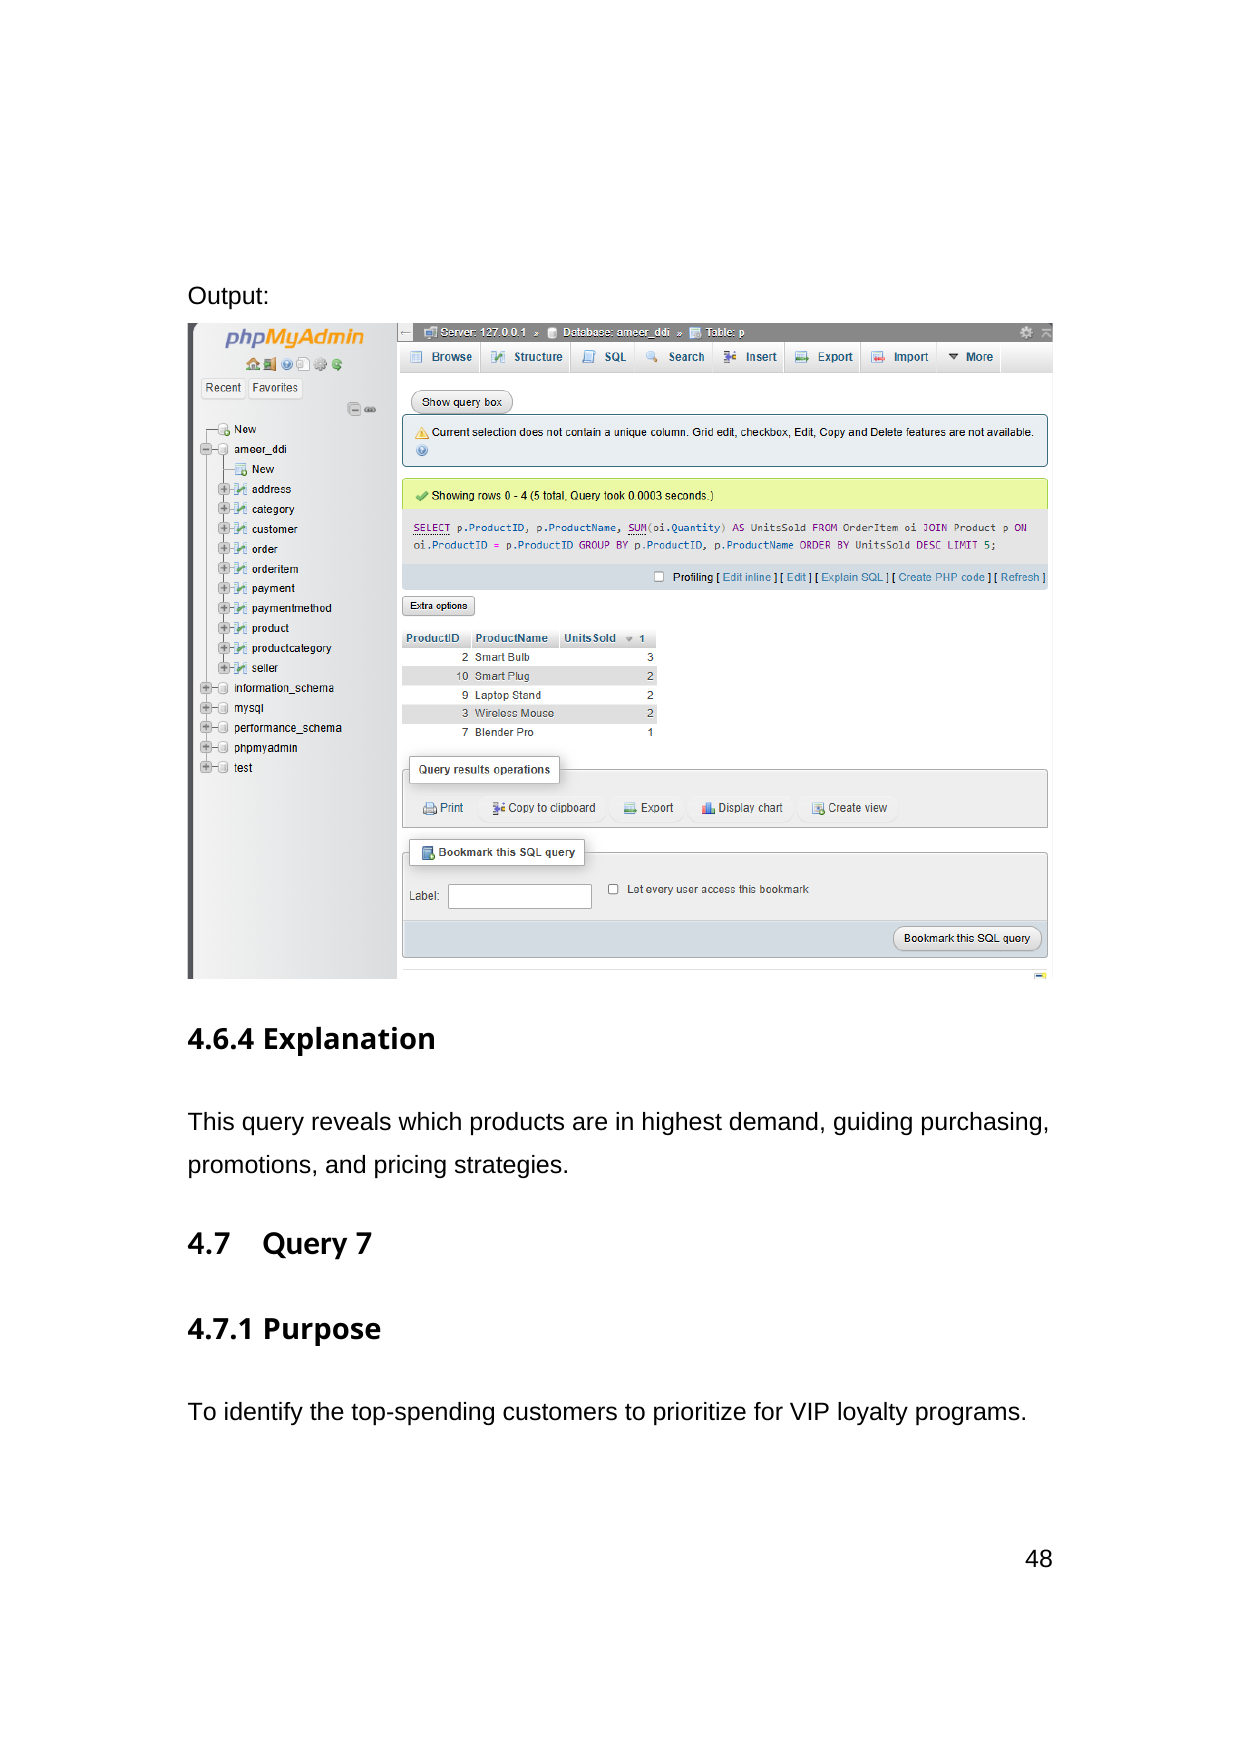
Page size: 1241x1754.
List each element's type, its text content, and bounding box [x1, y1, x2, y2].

subtitle 4.6.4 Explanation [187, 1018, 1053, 1058]
text This query reveals which products are in highest demand, guiding purchasing, promotions, and pricing strategies. [187, 1107, 1053, 1179]
text To identify the top-spending customers to prioritize for VIP loyalty programs. [187, 1397, 1053, 1426]
picture [187, 323, 1053, 979]
subtitle 4.7.1 Purpose [187, 1308, 1053, 1348]
subtitle 4.7 Query 7 [187, 1222, 1053, 1263]
text Output: [187, 281, 1053, 323]
